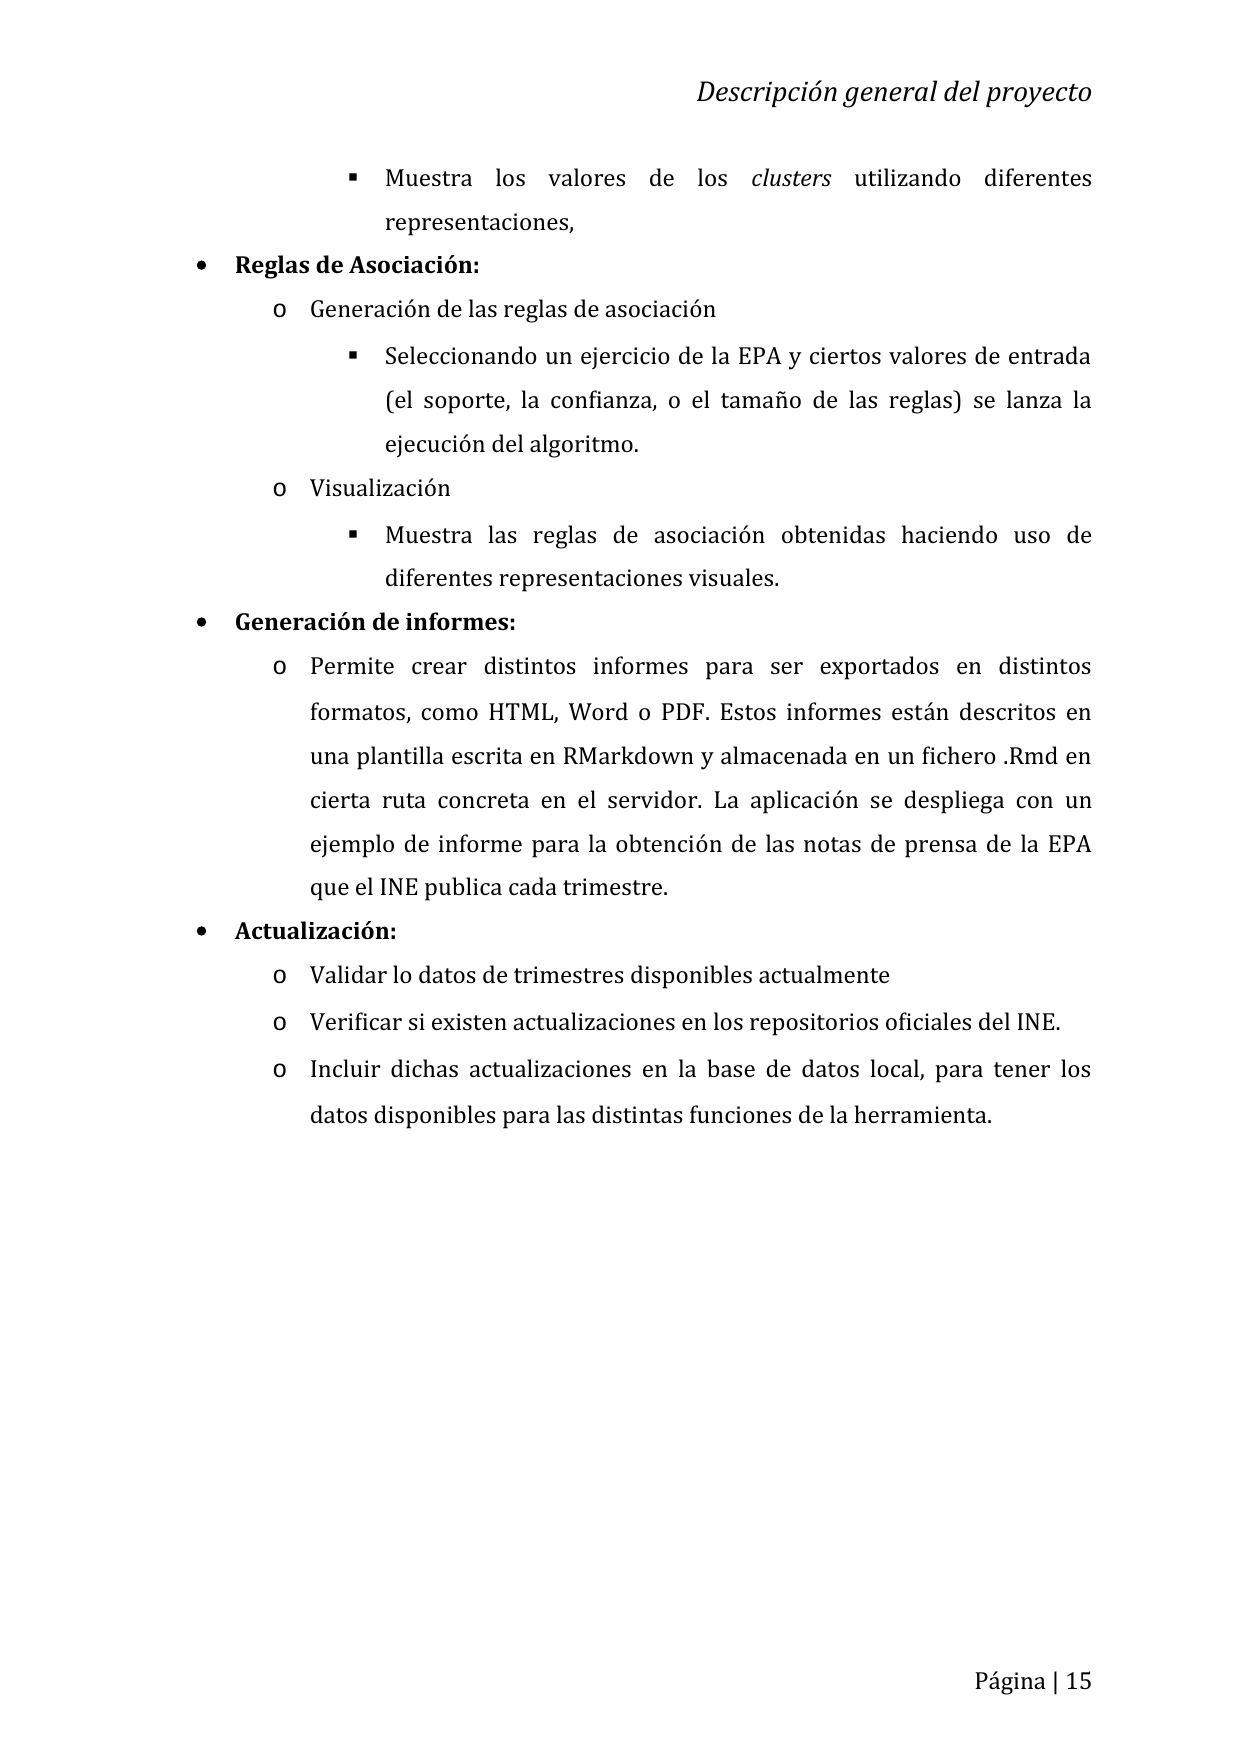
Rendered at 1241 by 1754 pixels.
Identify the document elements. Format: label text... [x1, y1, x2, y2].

list Muestra los valores de los clusters utilizando diferentes representaciones, [347, 162, 1092, 236]
list Validar lo datos de trimestres disponibles actualmente [272, 960, 1092, 991]
list Muestra las reglas de asociación obtenidas haciendo uso de diferentes representaciones visuales. [347, 519, 1092, 592]
list Reglas de Asociación: [197, 250, 1092, 279]
list Visualización [272, 472, 1092, 504]
list Actualización: [197, 916, 1092, 945]
list Generación de informes: [197, 607, 1092, 636]
list Verificar si existen actualizaciones en los repositorios oficiales del INE. [272, 1007, 1092, 1038]
list Generación de las reglas de asociación [272, 294, 1092, 325]
list Incluir dichas actualizaciones en la base de datos local, para tener los datos disponibles para las distintas funciones de la herramienta. [272, 1053, 1092, 1129]
list Permite crear distintos informes para ser exportados en distintos formatos, como HTML, Word o PDF. Estos informes están descritos en una plantilla escrita en RMarkdown y almacenada en un fichero .Rmd en cierta ruta concreta en el servidor. La aplicación se despliega con un ejemplo de informe para la obtención de las notas de prensa de la EPA que el INE publica cada trimestre. [272, 651, 1092, 901]
list Seleccionando un ejercicio de la EPA y ciertos valores de entrada (el soporte, la confianza, o el tamaño de las reglas) se lanza la ejecución del algoritmo. [347, 341, 1092, 458]
